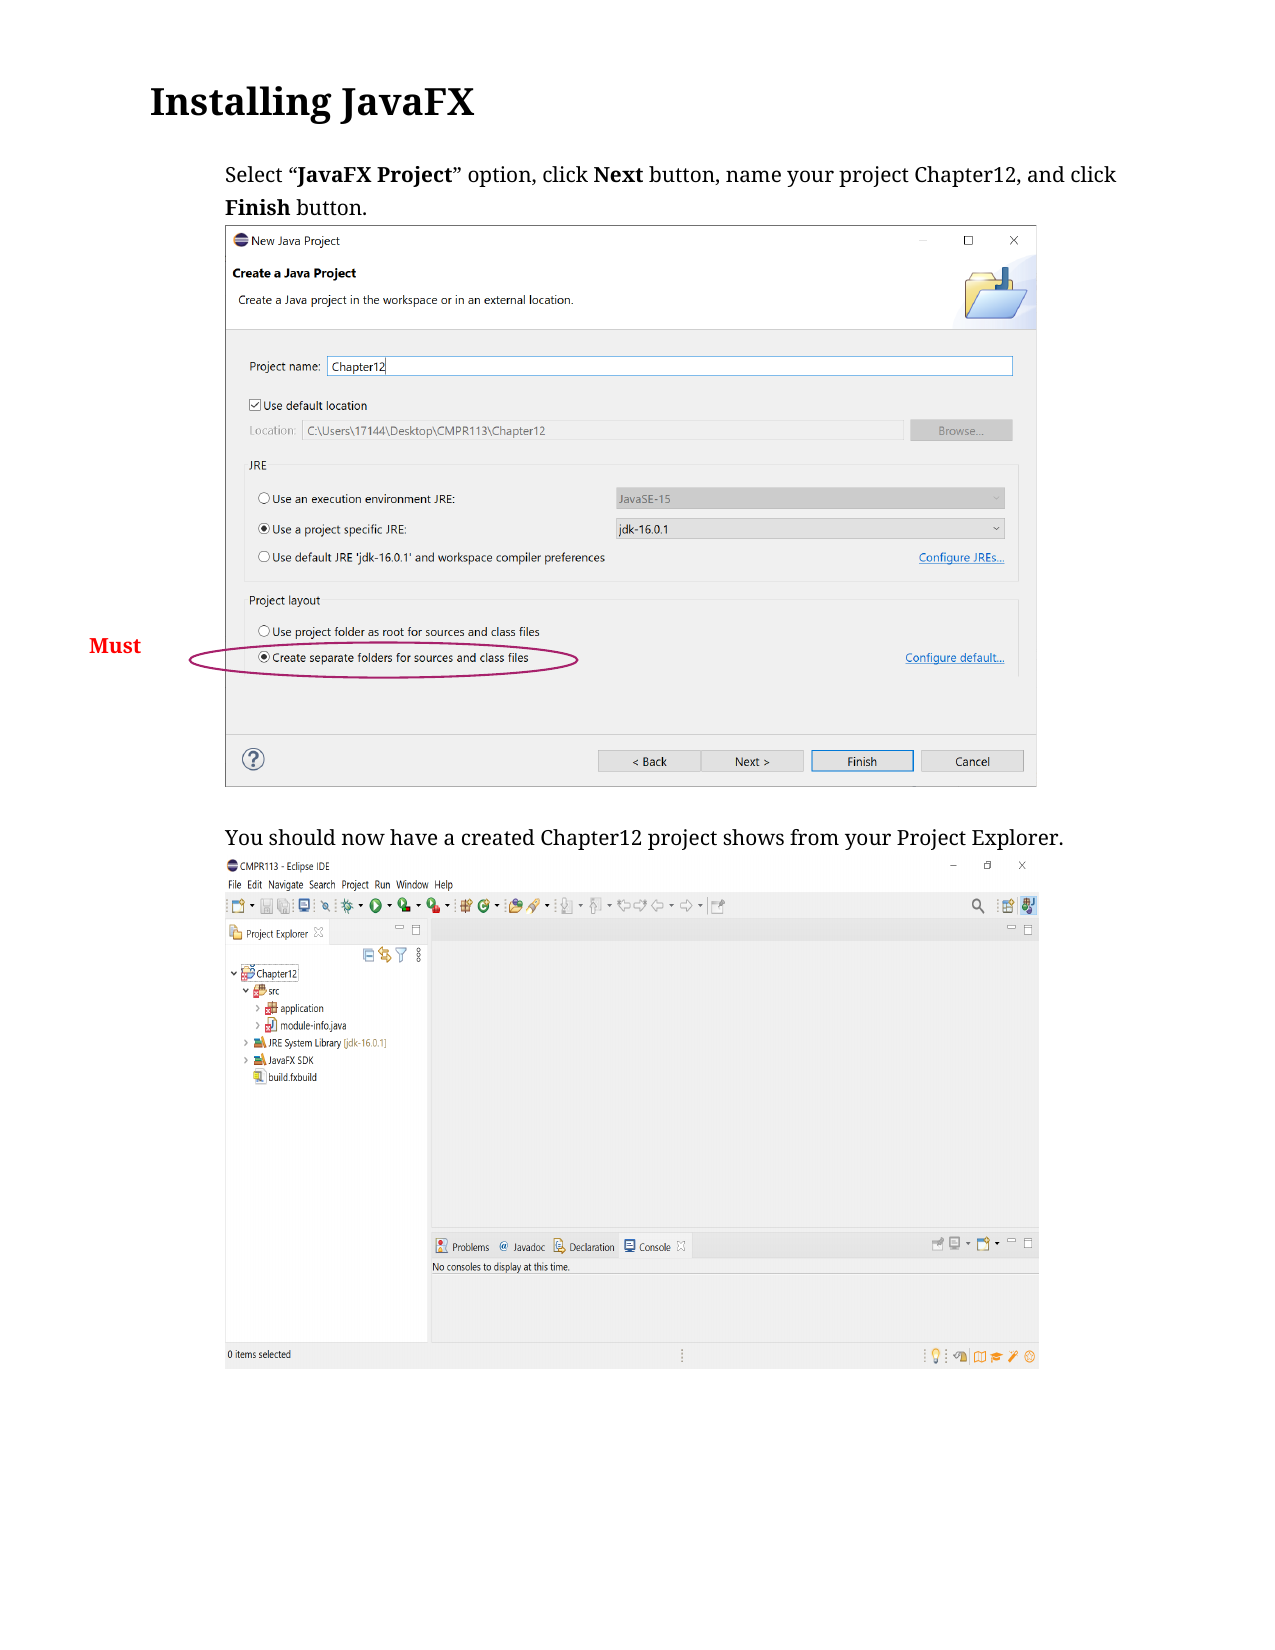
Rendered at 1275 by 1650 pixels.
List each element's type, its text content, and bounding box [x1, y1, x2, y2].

picture [225, 644, 575, 676]
list You should now have a created Chapter12 project shows from your Project Explorer. [225, 823, 1125, 851]
picture [225, 855, 1039, 1369]
picture [225, 225, 1037, 787]
list Select “JavaFX Project” option, click Next button, name your project Chapter12, and click Finish button. [225, 160, 1125, 221]
